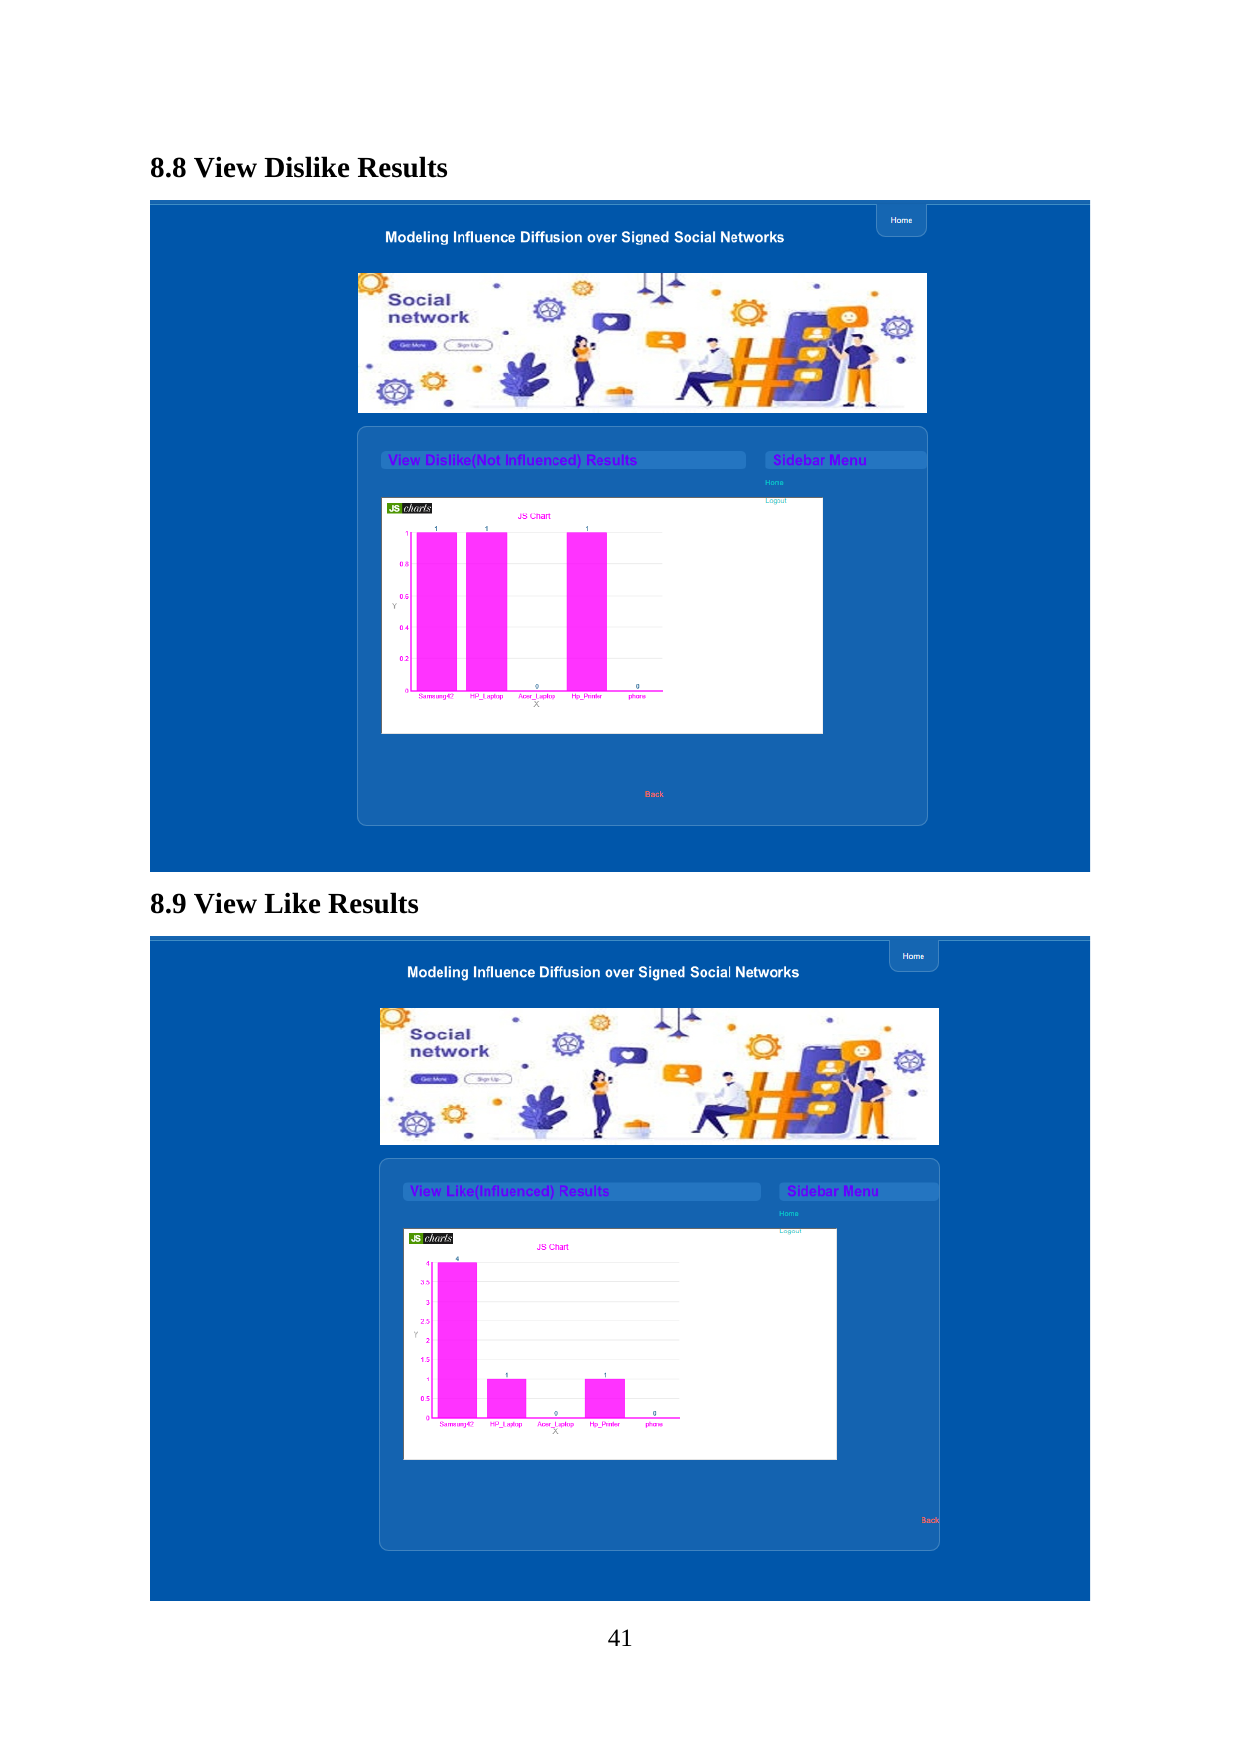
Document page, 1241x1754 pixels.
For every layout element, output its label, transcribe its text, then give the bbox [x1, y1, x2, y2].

text 8.8 View Dislike Results [150, 150, 1090, 183]
picture [150, 936, 1091, 1601]
picture [150, 200, 1091, 872]
text 8.9 View Like Results [150, 886, 1090, 920]
